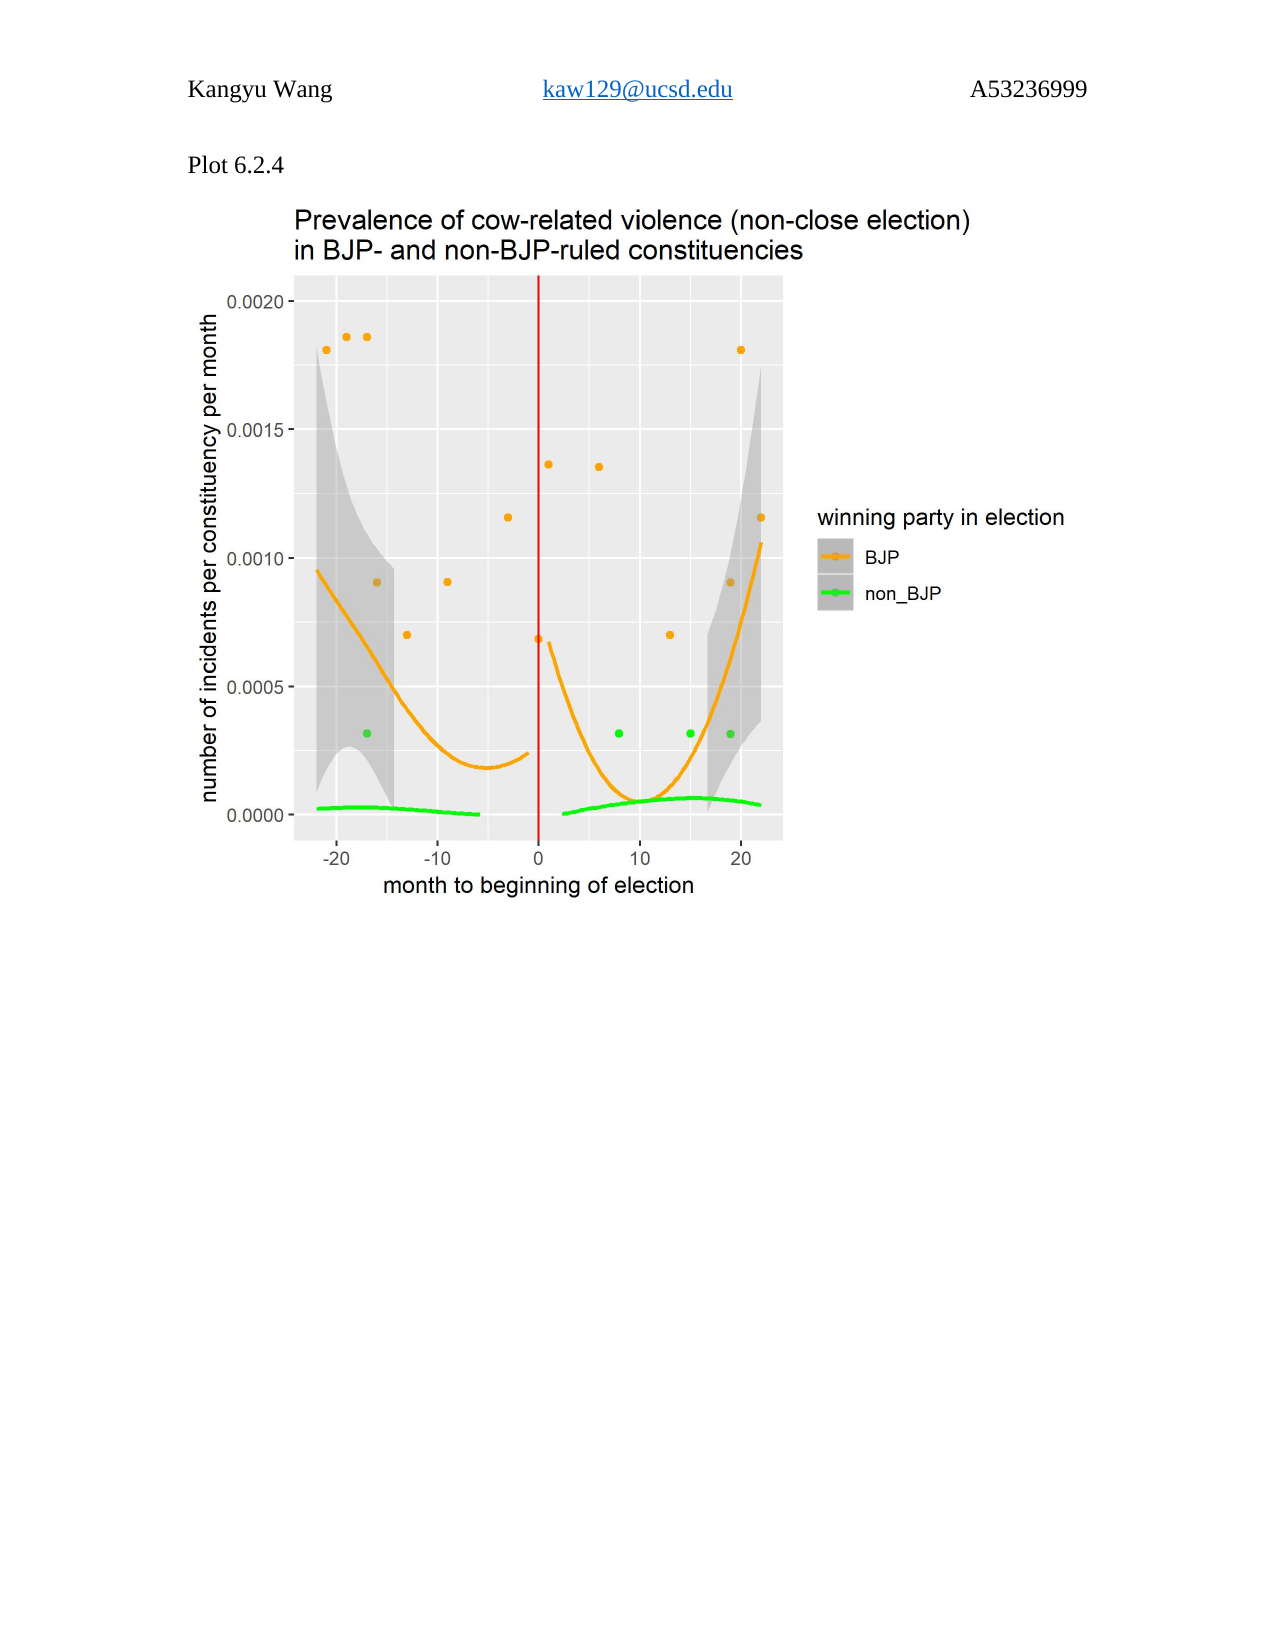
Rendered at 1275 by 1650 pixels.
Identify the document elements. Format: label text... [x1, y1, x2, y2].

text Plot 6.2.4 [187, 150, 1087, 179]
picture [187, 197, 1088, 909]
